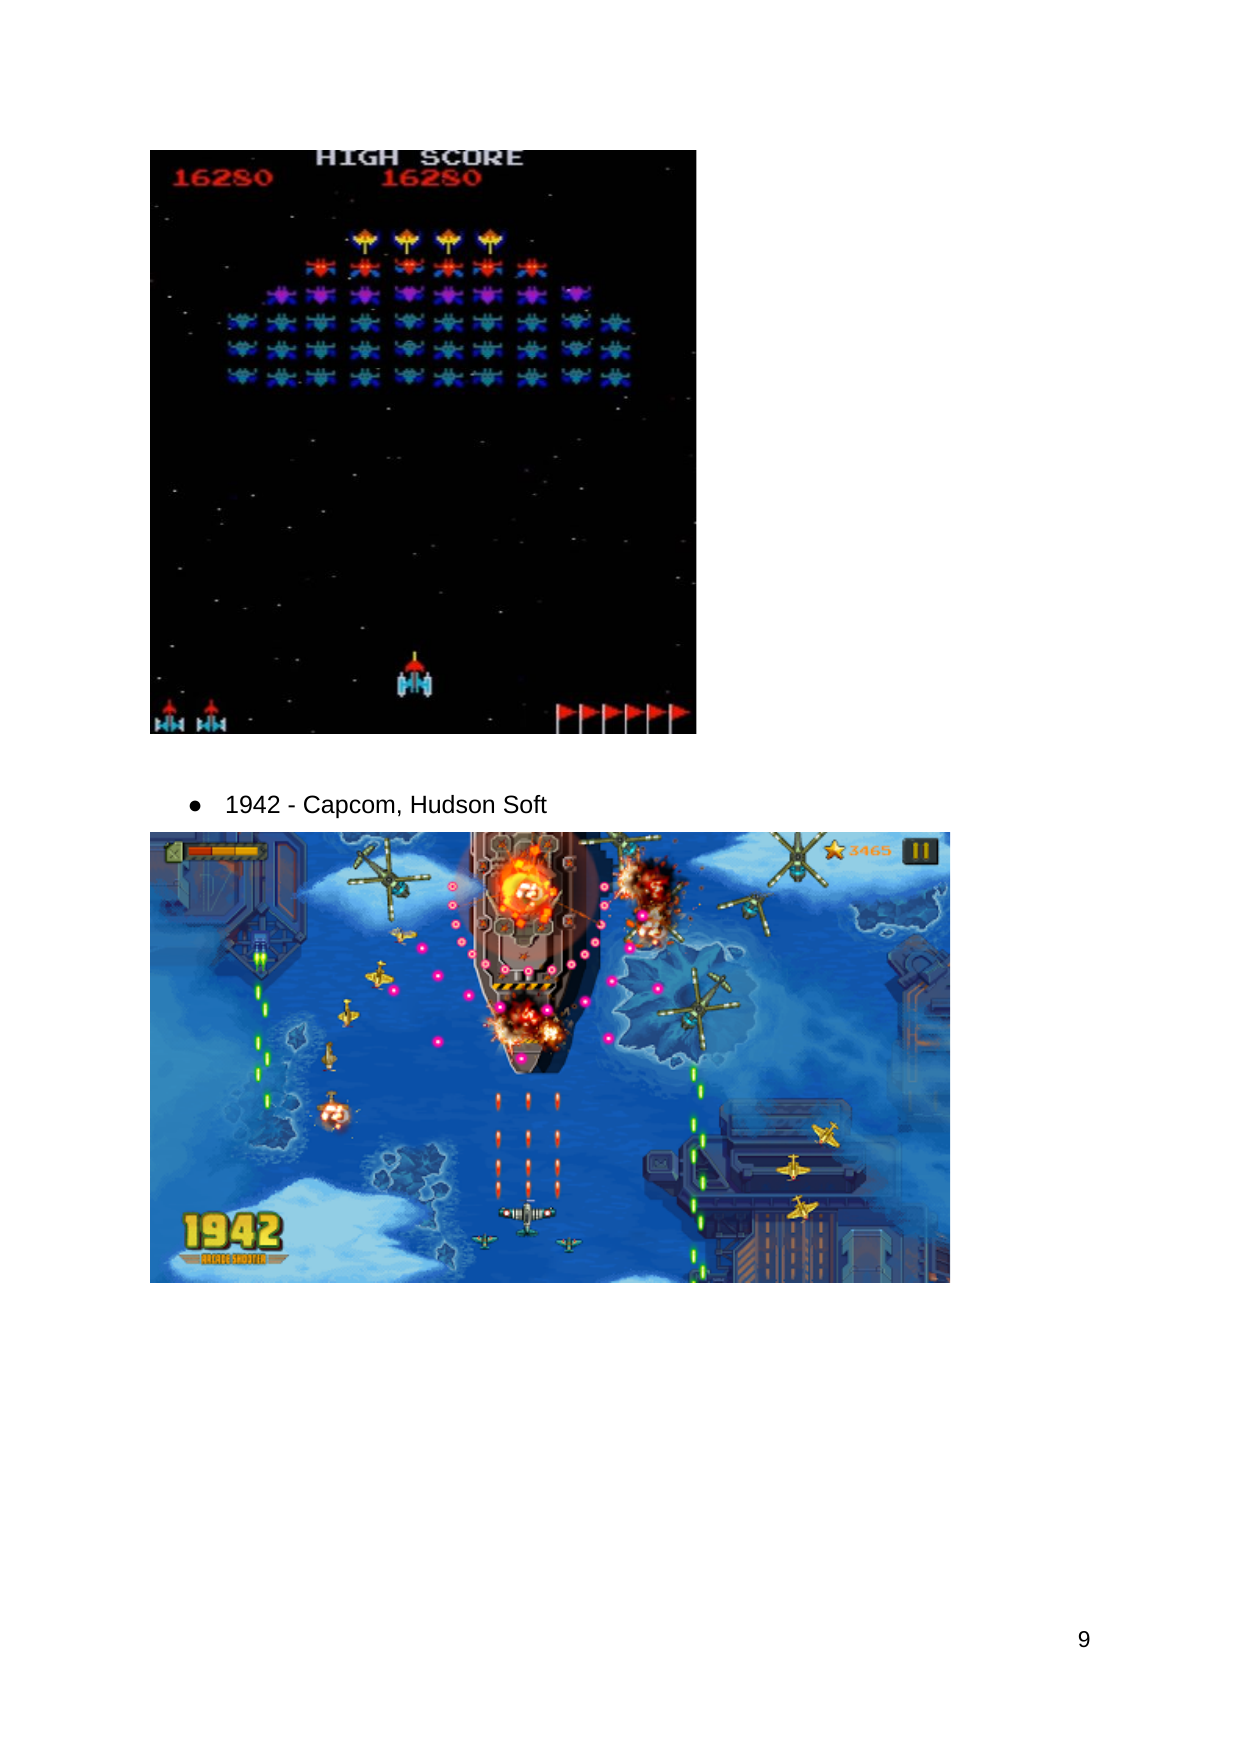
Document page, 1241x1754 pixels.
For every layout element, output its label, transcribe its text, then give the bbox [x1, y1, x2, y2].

list 1942 - Capcom, Hudson Soft [187, 790, 1090, 818]
picture [150, 832, 951, 1283]
picture [150, 150, 697, 734]
